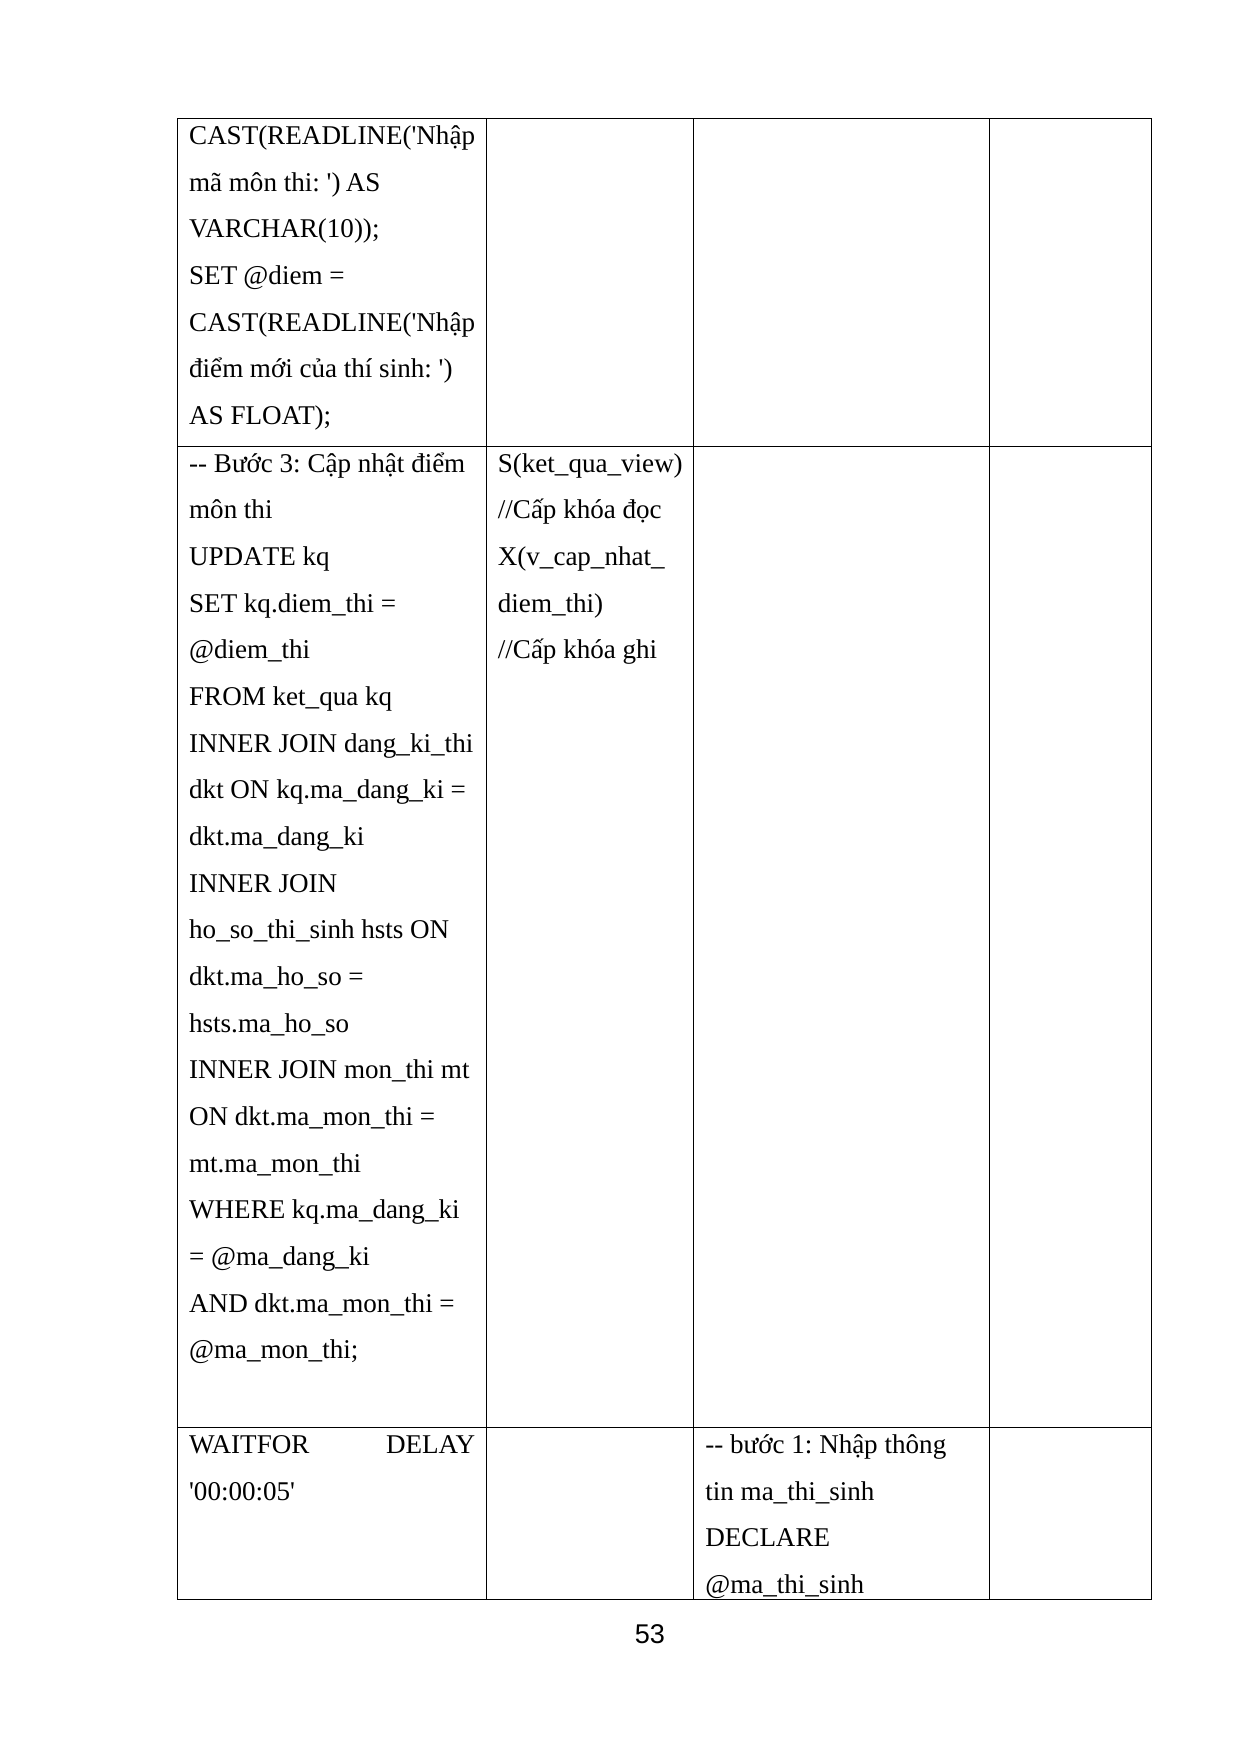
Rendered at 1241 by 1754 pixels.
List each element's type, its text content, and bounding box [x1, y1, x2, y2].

table_cell S(ket_qua_view) //Cấp khóa đọc X(v_cap_nhat_ diem_thi) //Cấp khóa ghi [487, 447, 693, 1427]
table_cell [178, 119, 486, 446]
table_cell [694, 1428, 989, 1599]
table_cell [487, 119, 693, 446]
table_cell [990, 447, 1151, 1427]
table_cell [487, 1428, 693, 1599]
table_cell [990, 1428, 1151, 1599]
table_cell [178, 1428, 486, 1599]
table_cell [990, 119, 1151, 446]
table_cell -- Bước 3: Cập nhật điểm môn thi UPDATE kq SET kq.diem_thi = @diem_thi FROM ket_qua kq INNER JOIN dang_ki_thi dkt ON kq.ma_dang_ki = dkt.ma_dang_ki INNER JOIN ho_so_thi_sinh hsts ON dkt.ma_ho_so = hsts.ma_ho_so INNER JOIN mon_thi mt ON dkt.ma_mon_thi = mt.ma_mon_thi WHERE kq.ma_dang_ki = @ma_dang_ki AND dkt.ma_mon_thi = @ma_mon_thi; [178, 447, 486, 1427]
table_cell [694, 119, 989, 446]
table_cell [694, 447, 989, 1427]
